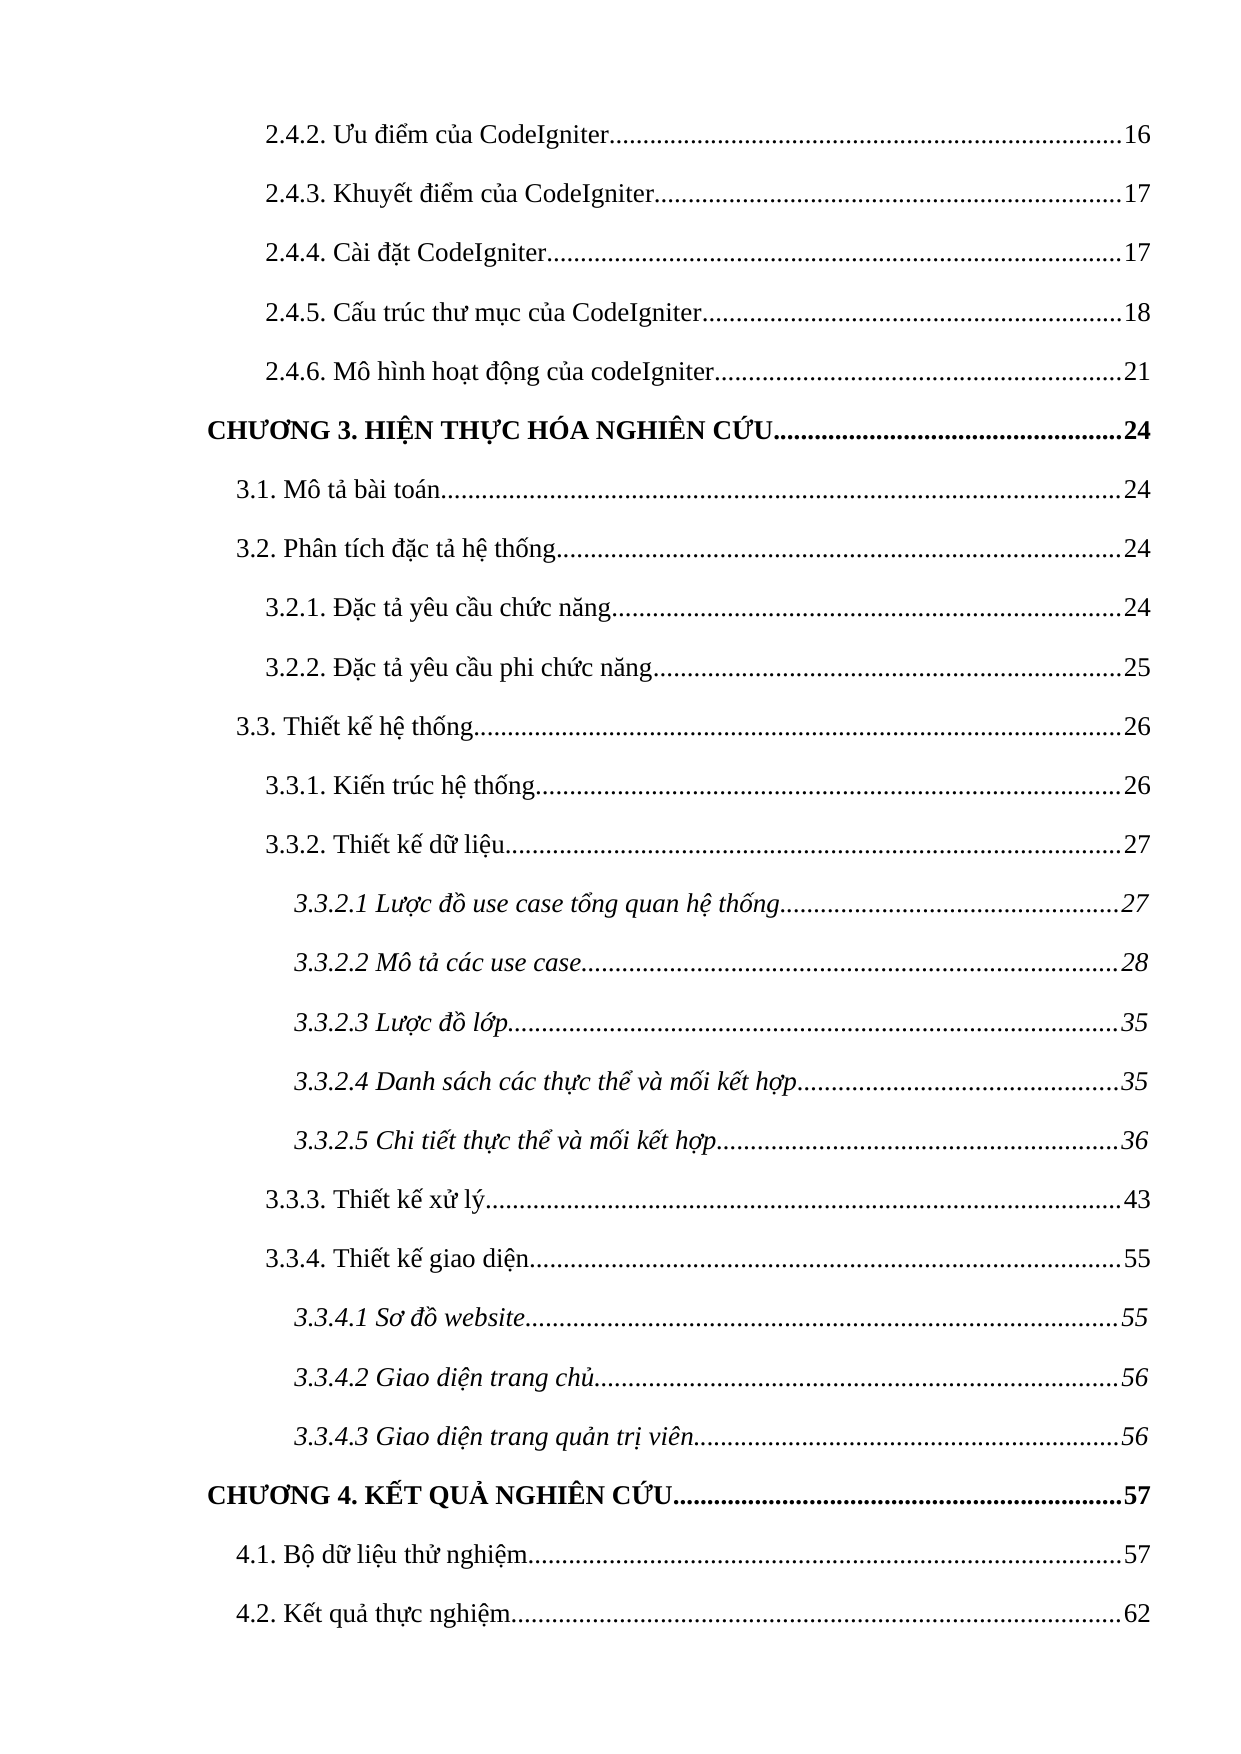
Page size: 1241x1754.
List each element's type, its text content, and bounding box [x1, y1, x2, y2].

text CHƯƠNG 3. HIỆN THỰC HÓA NGHIÊN CỨU 24 [207, 414, 1152, 445]
text 3.2. Phân tích đặc tả hệ thống 24 [236, 532, 1152, 563]
text 3.2.1. Đặc tả yêu cầu chức năng 24 [265, 591, 1152, 623]
text 2.4.4. Cài đặt CodeIgniter 17 [265, 236, 1152, 268]
text 3.2.2. Đặc tả yêu cầu phi chức năng 25 [265, 651, 1152, 682]
text 2.4.5. Cấu trúc thư mục của CodeIgniter 18 [265, 296, 1152, 327]
text 3.3.1. Kiến trúc hệ thống 26 [265, 769, 1152, 800]
text 3.3.2.4 Danh sách các thực thể và mối kết hợp 35 [294, 1065, 1152, 1096]
text 3.3.2.5 Chi tiết thực thể và mối kết hợp 36 [294, 1124, 1152, 1155]
text 2.4.3. Khuyết điểm của CodeIgniter 17 [265, 177, 1152, 208]
text 3.3.4.3 Giao diện trang quản trị viên 56 [294, 1420, 1152, 1451]
text 3.3.2.2 Mô tả các use case 28 [294, 946, 1152, 978]
text 3.1. Mô tả bài toán 24 [236, 473, 1152, 504]
text 3.3.2.1 Lược đồ use case tổng quan hệ thống 27 [294, 887, 1152, 918]
text 3.3. Thiết kế hệ thống 26 [236, 710, 1152, 741]
text 3.3.4. Thiết kế giao diện 55 [265, 1242, 1152, 1273]
text CHƯƠNG 4. KẾT QUẢ NGHIÊN CỨU 57 [207, 1479, 1152, 1510]
text 3.3.4.1 Sơ đồ website 55 [294, 1301, 1152, 1333]
text 4.2. Kết quả thực nghiệm 62 [236, 1597, 1152, 1628]
text 2.4.2. Ưu điểm của CodeIgniter 16 [265, 118, 1152, 149]
text 3.3.2. Thiết kế dữ liệu 27 [265, 828, 1152, 859]
text 4.1. Bộ dữ liệu thử nghiệm 57 [236, 1538, 1152, 1569]
text 2.4.6. Mô hình hoạt động của codeIgniter 21 [265, 355, 1152, 386]
text 3.3.4.2 Giao diện trang chủ 56 [294, 1361, 1152, 1392]
text 3.3.3. Thiết kế xử lý 43 [265, 1183, 1152, 1214]
text 3.3.2.3 Lược đồ lớp 35 [294, 1006, 1152, 1037]
